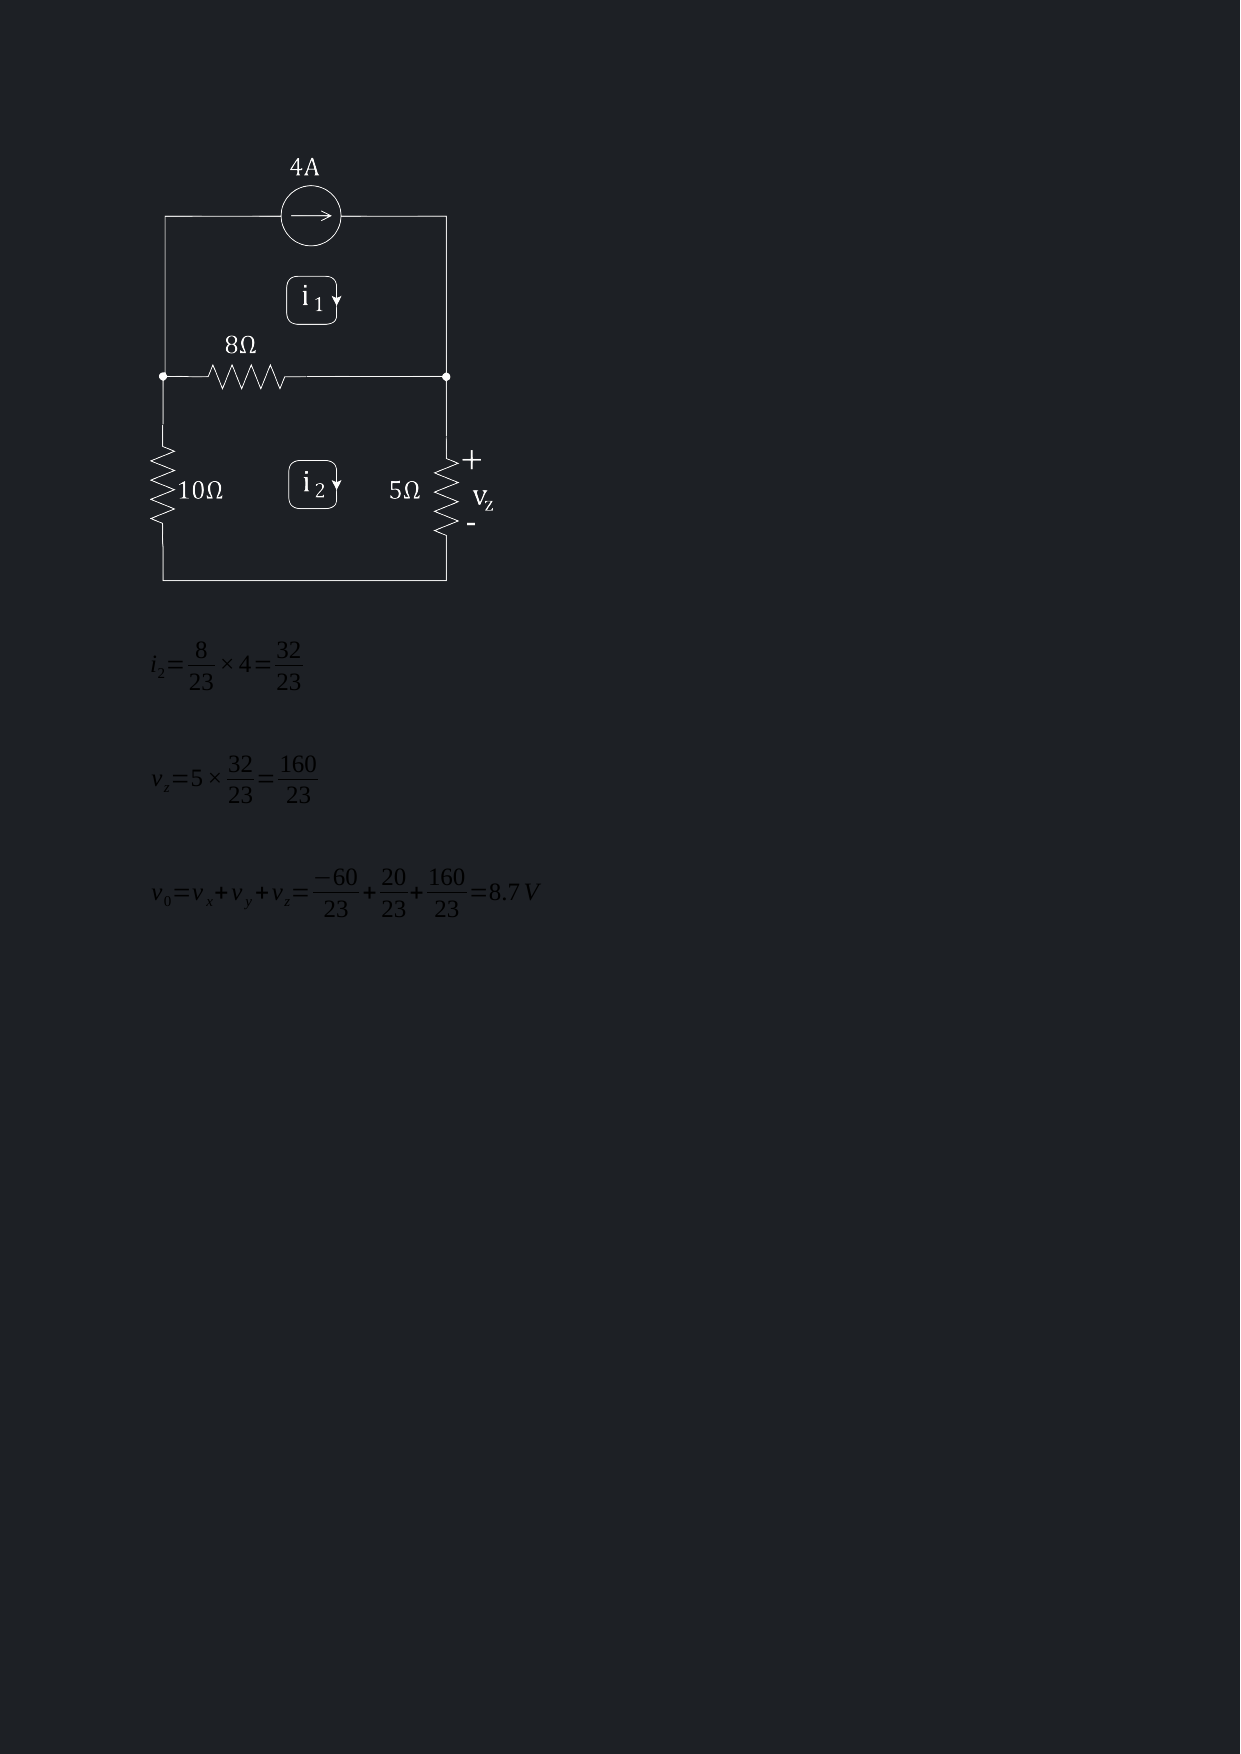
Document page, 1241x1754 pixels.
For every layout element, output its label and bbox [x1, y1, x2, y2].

picture [150, 150, 508, 583]
